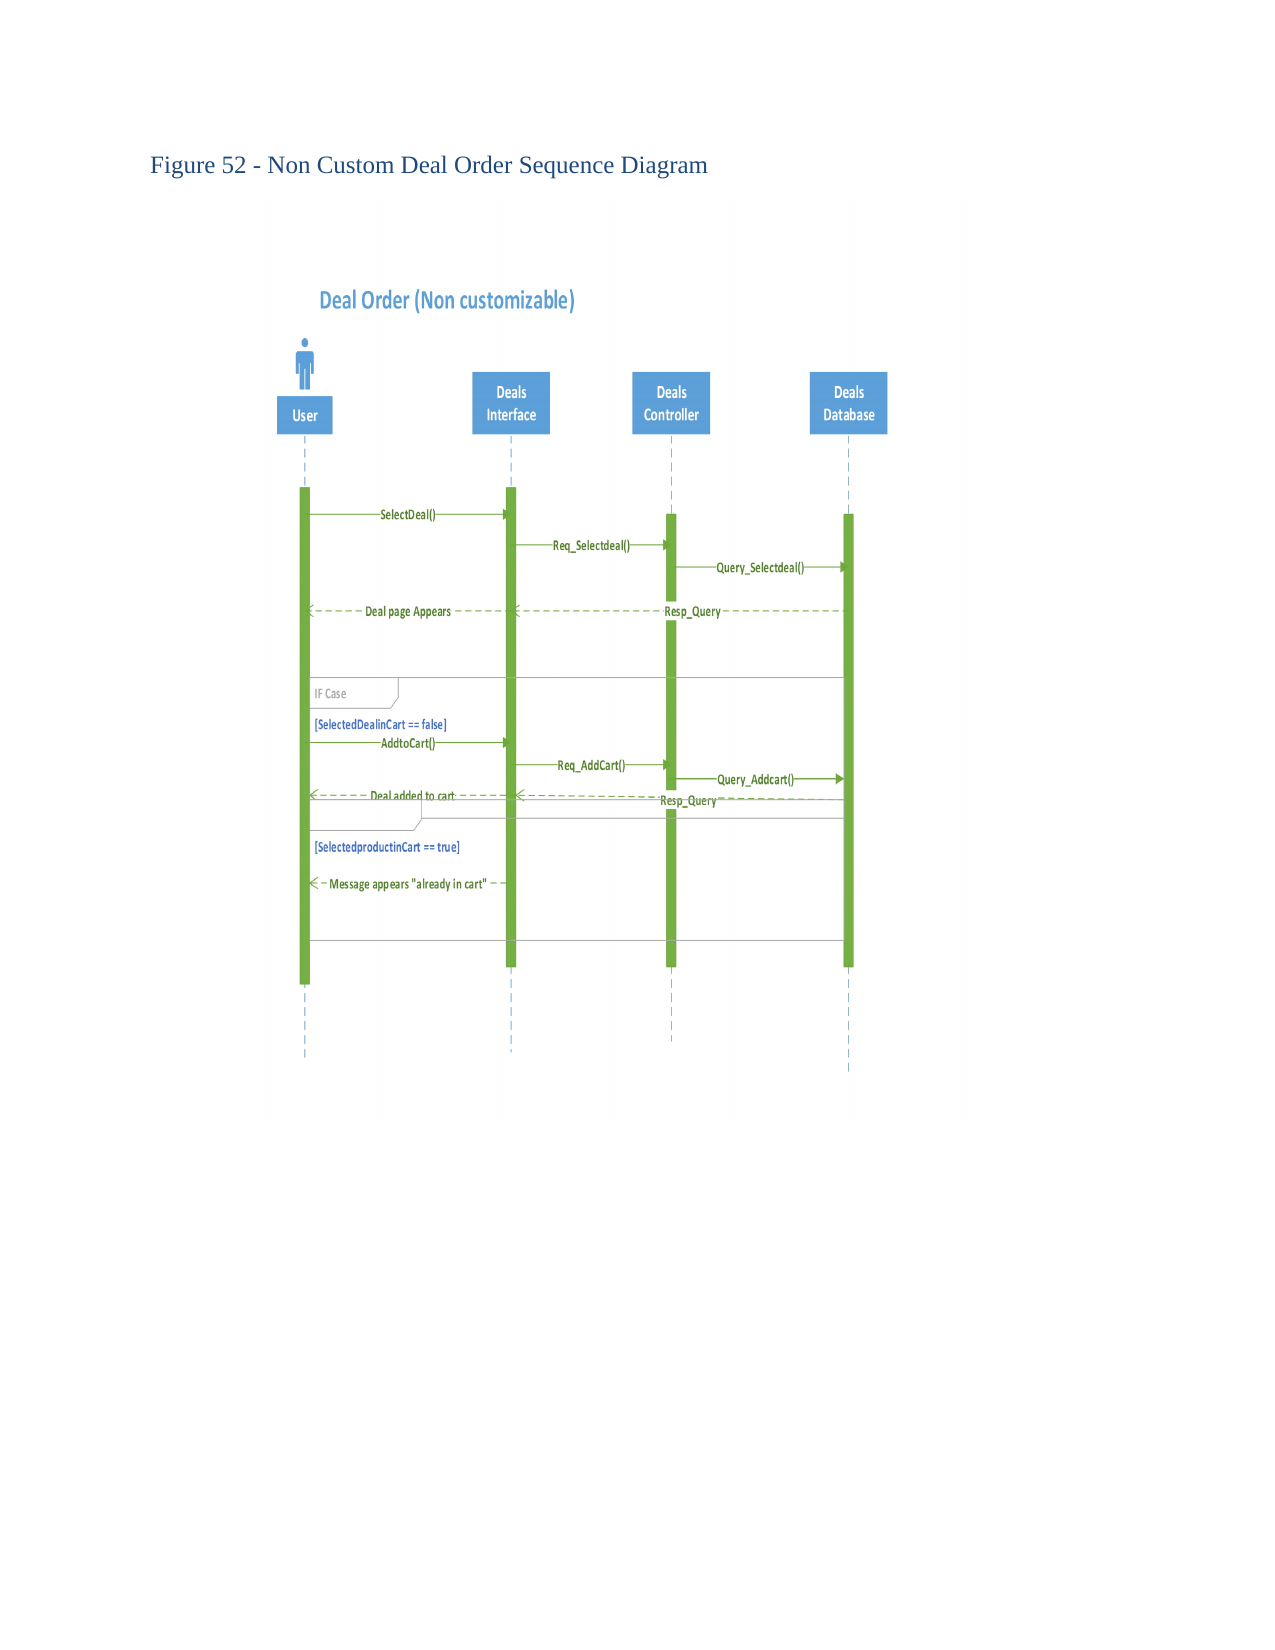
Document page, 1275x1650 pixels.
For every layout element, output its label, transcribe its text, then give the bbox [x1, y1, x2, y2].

text Figure 52 - Non Custom Deal Order Sequence Diagram [150, 150, 1125, 179]
